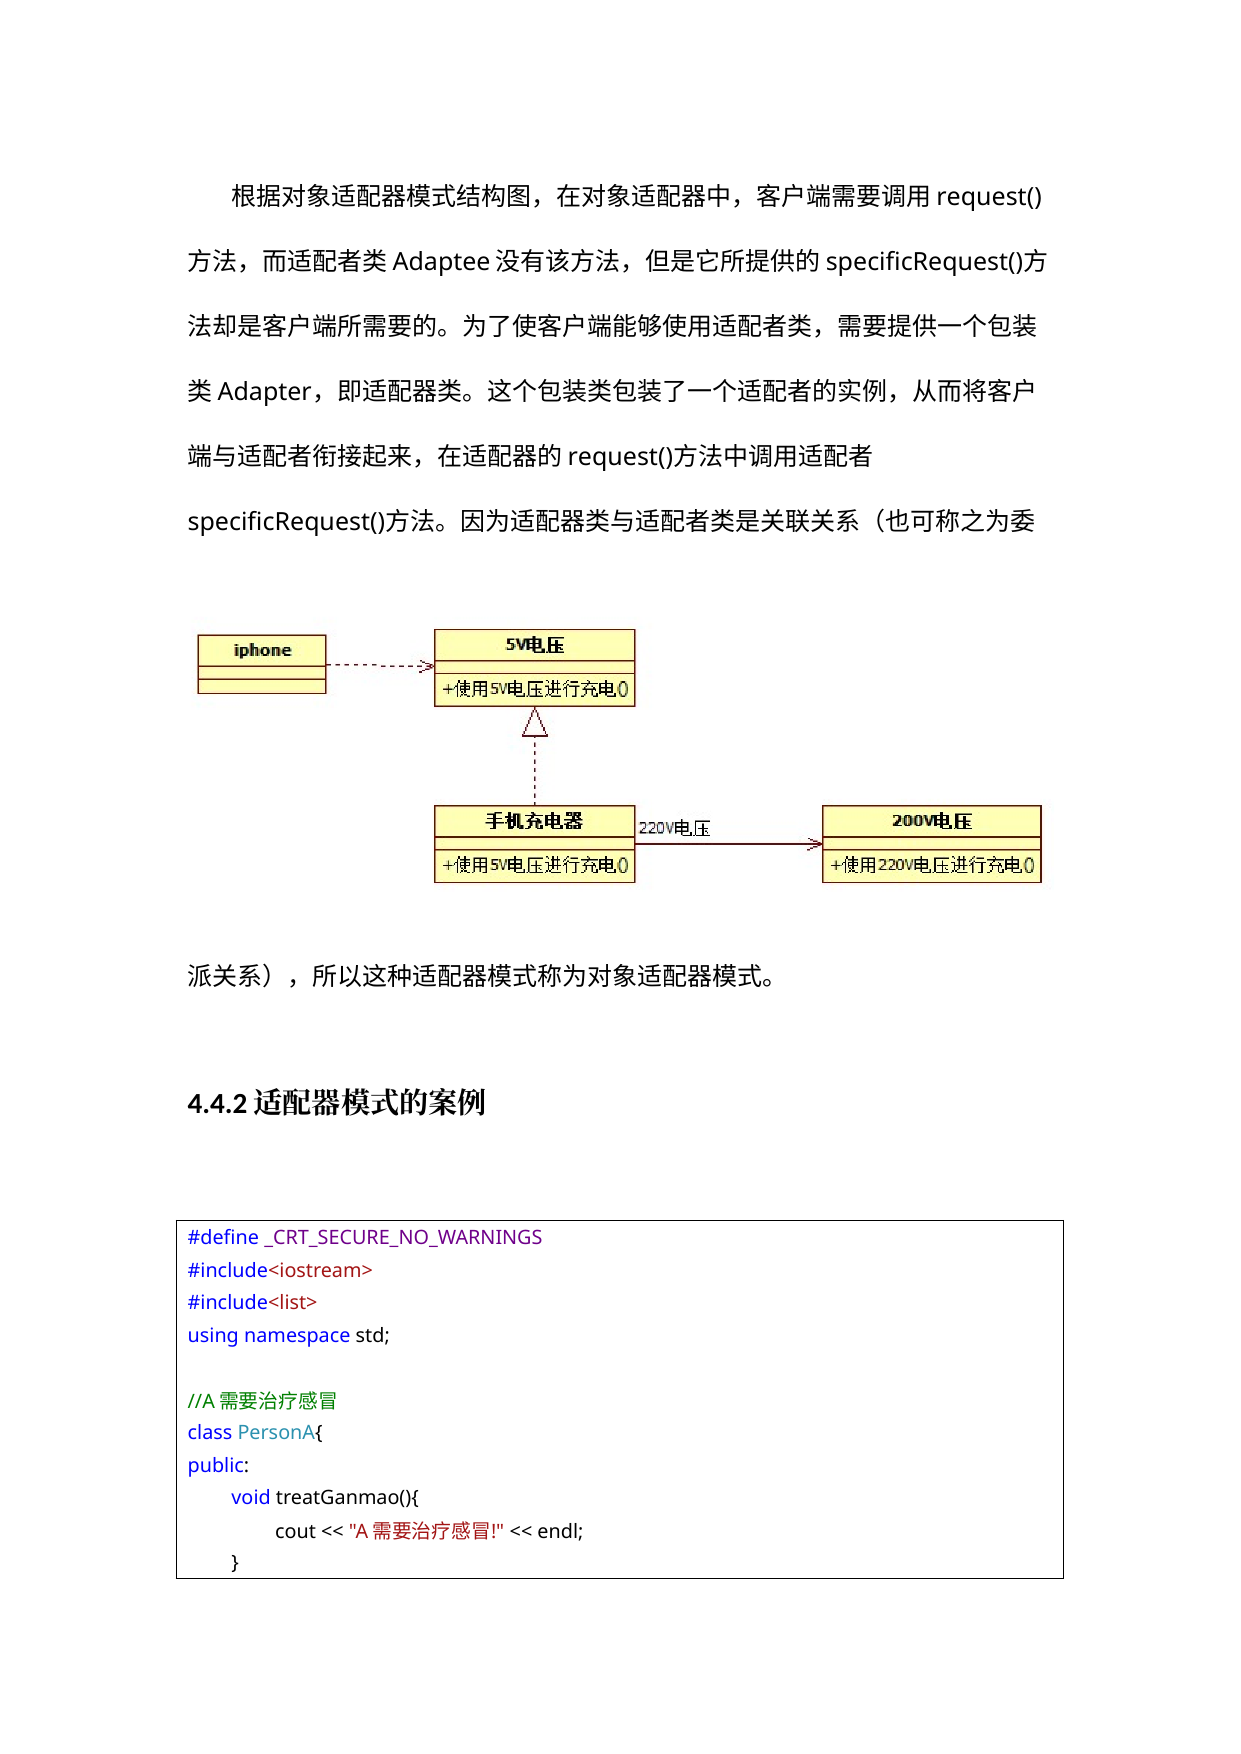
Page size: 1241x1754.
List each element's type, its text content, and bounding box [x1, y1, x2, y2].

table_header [177, 1221, 1063, 1578]
subtitle 4.4.2适配器模式的案例 [187, 1069, 1053, 1134]
text 根据对象适配器模式结构图，在对象适配器中，客户端需要调用request()方法，而适配者类Adaptee没有该方法，但是它所提供的specificRequest()方法却是客户端所需要的。为了使客户端能够使用适配者类，需要提供一个包装类Adapter，即适配器类。这个包装类包装了一个适配者的实例，从而将客户端与适配者衔接起来，在适配器的request()方法中调用适配者specificRequest()方法。因为适配器类与适配者类是关联关系（也可称之为委派关系），所以这种适配器模式称为对象适配器模式。 [187, 162, 1053, 607]
picture [179, 607, 1055, 897]
text 根据对象适配器模式结构图，在对象适配器中，客户端需要调用request()方法，而适配者类Adaptee没有该方法，但是它所提供的specificRequest()方法却是客户端所需要的。为了使客户端能够使用适配者类，需要提供一个包装类Adapter，即适配器类。这个包装类包装了一个适配者的实例，从而将客户端与适配者衔接起来，在适配器的request()方法中调用适配者specificRequest()方法。因为适配器类与适配者类是关联关系（也可称之为委派关系），所以这种适配器模式称为对象适配器模式。 [187, 897, 1053, 1007]
